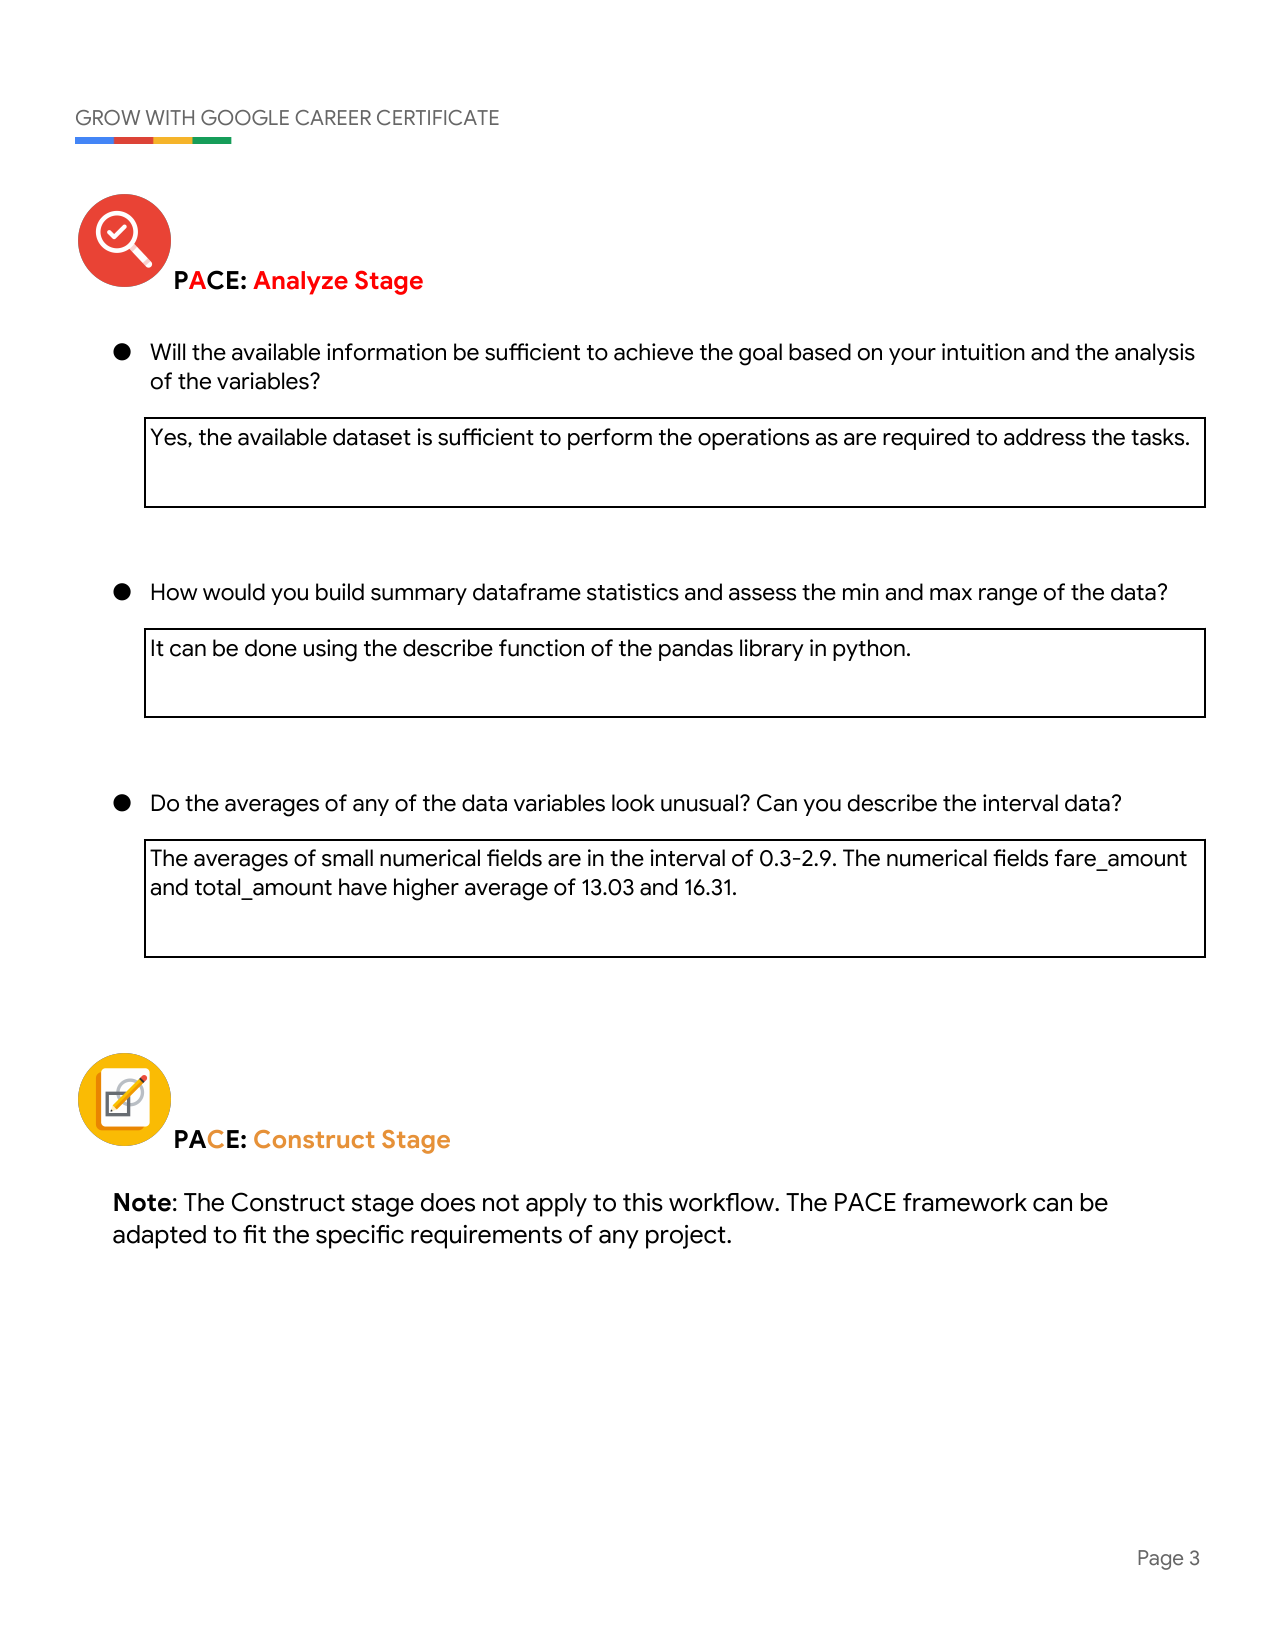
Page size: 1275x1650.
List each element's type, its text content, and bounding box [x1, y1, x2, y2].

picture [75, 1051, 173, 1149]
text PACE: Construct Stage [75, 1051, 1200, 1156]
text PACE: Analyze Stage [75, 191, 1200, 297]
picture [75, 137, 232, 144]
list How would you build summary dataframe statistics and assess the min and max range of the data? [112, 578, 1200, 607]
list Do the averages of any of the data variables look unusual? Can you describe the interval data? [112, 789, 1200, 818]
text Yes, the available dataset is sufficient to perform the operations as are required to address the tasks. [146, 419, 1204, 452]
text Note: The Construct stage does not apply to this workflow. The PACE framework can be adapted to fit the specific requirements of any project. [112, 1187, 1200, 1250]
text The averages of small numerical fields are in the interval of 0.3-2.9. The numerical fields fare_amount and total_amount have higher average of 13.03 and 16.31. [146, 841, 1204, 902]
picture [75, 191, 173, 290]
list Will the available information be sufficient to achieve the goal based on your intuition and the analysis of the variables? [112, 338, 1200, 396]
text It can be done using the describe function of the pandas library in python. [146, 630, 1204, 663]
